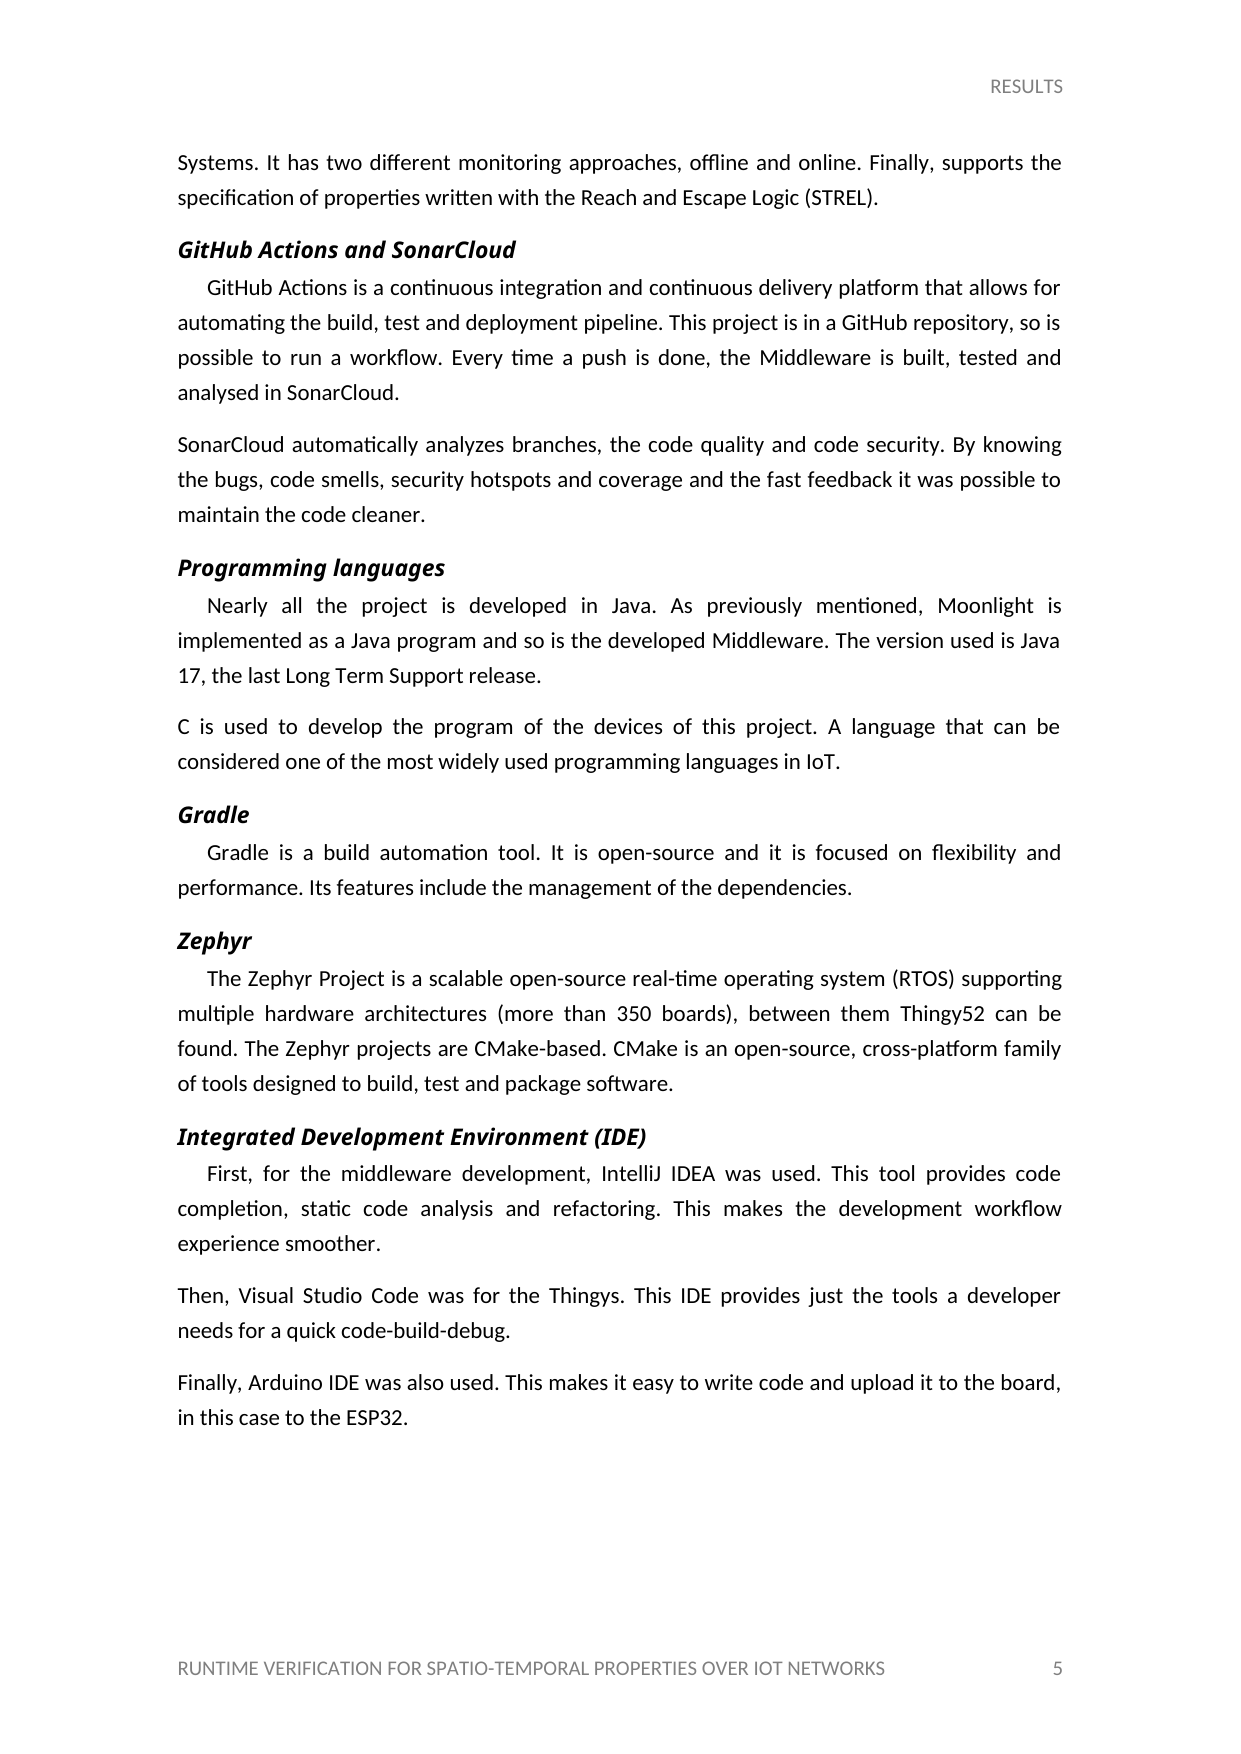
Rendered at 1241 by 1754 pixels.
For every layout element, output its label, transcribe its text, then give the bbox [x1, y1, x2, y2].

subtitle Integrated Development Environment (IDE) [177, 1121, 1063, 1152]
subtitle Zephyr [177, 925, 1063, 956]
subtitle Gradle [177, 799, 1063, 830]
text Nearly all the project is developed in Java. As previously mentioned, Moonlight is implemented as a Java program and so is the developed Middleware. The version used is Java 17, the last Long Term Support release. [177, 591, 1063, 689]
text Gradle is a build automation tool. It is open-source and it is focused on flexibility and performance. Its features include the management of the dependencies. [177, 838, 1063, 901]
text Finally, Arduino IDE was also used. This makes it easy to write code and upload it to the board, in this case to the ESP32. [177, 1368, 1063, 1431]
subtitle GitHub Actions and SonarCloud [177, 234, 1063, 266]
text The Zephyr Project is a scalable open-source real-time operating system (RTOS) supporting multiple hardware architectures (more than 350 boards), between them Thingy52 can be found. The Zephyr projects are CMake-based. CMake is an open-source, cross-platform family of tools designed to build, test and package software. [177, 964, 1063, 1097]
subtitle Programming languages [177, 552, 1063, 583]
text GitHub Actions is a continuous integration and continuous delivery platform that allows for automating the build, test and deployment pipeline. This project is in a GitHub repository, so is possible to run a workflow. Every time a push is done, the Middleware is built, tested and analysed in SonarCloud. [177, 273, 1063, 406]
text SonarCloud automatically analyzes branches, the code quality and code security. By knowing the bugs, code smells, security hotspots and coverage and the fast feedback it was possible to maintain the code cleaner. [177, 430, 1063, 528]
text First, for the middleware development, IntelliJ IDEA was used. This tool provides code completion, static code analysis and refactoring. This makes the development workflow experience smoother. [177, 1159, 1063, 1258]
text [177, 148, 1063, 211]
text Then, Visual Studio Code was for the Thingys. This IDE provides just the tools a developer needs for a quick code-build-debug. [177, 1281, 1063, 1344]
text C is used to develop the program of the devices of this project. A language that can be considered one of the most widely used programming languages in IoT. [177, 712, 1063, 775]
